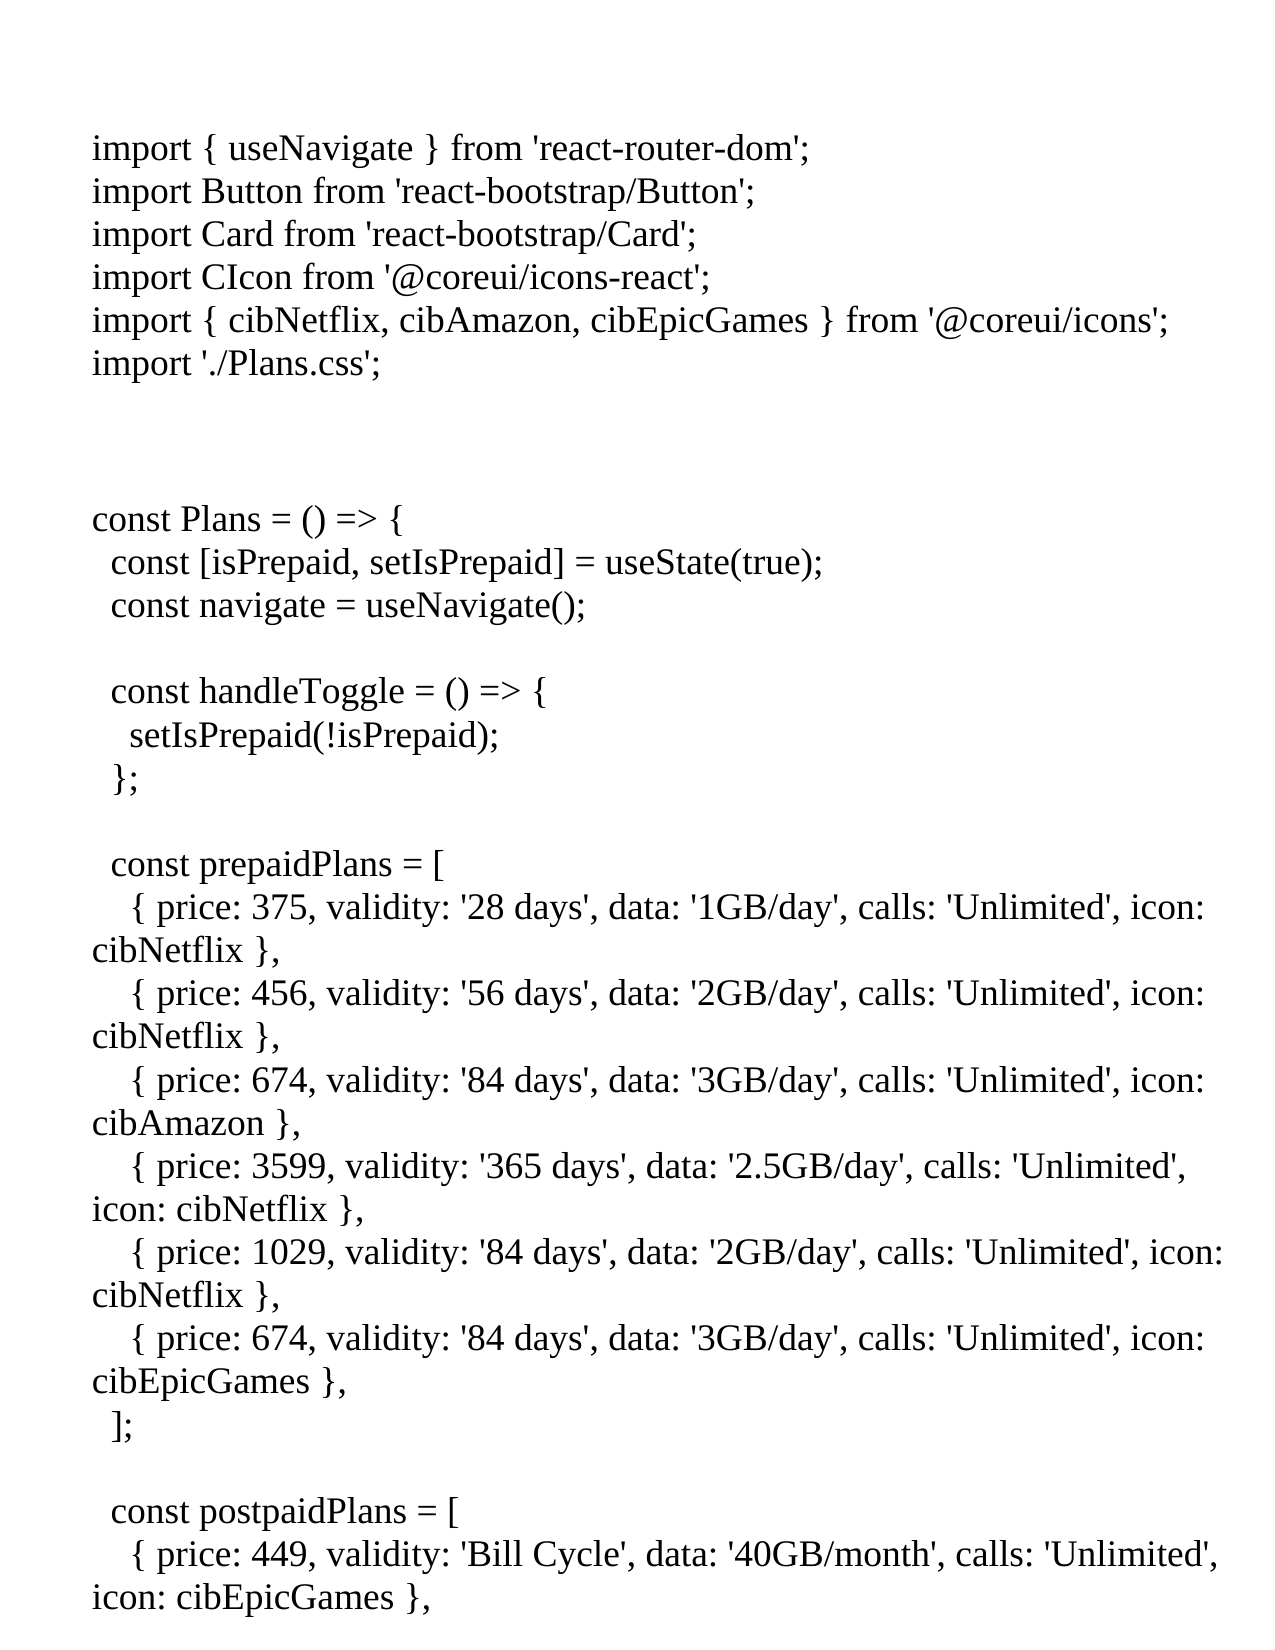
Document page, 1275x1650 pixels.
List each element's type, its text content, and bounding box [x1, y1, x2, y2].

text const [isPrepaid, setIsPrepaid] = useState(true); [92, 539, 1227, 583]
text { price: 674, validity: '84 days', data: '3GB/day', calls: 'Unlimited', icon: cibEpicGames }, [92, 1316, 1227, 1402]
text import './Plans.css'; [92, 341, 1227, 384]
text { price: 449, validity: 'Bill Cycle', data: '40GB/month', calls: 'Unlimited', icon: cibEpicGames }, [92, 1531, 1227, 1618]
text const prepaidPlans = [ [92, 841, 1227, 884]
text const handleToggle = () => { [92, 669, 1227, 712]
text setIsPrepaid(!isPrepaid); [92, 712, 1227, 755]
text ]; [92, 1402, 1227, 1445]
text { price: 3599, validity: '365 days', data: '2.5GB/day', calls: 'Unlimited', icon: cibNetflix }, [92, 1143, 1227, 1229]
text const Plans = () => { [92, 496, 1227, 539]
text import Card from 'react-bootstrap/Card'; [92, 211, 1227, 254]
text { price: 375, validity: '28 days', data: '1GB/day', calls: 'Unlimited', icon: cibNetflix }, [92, 884, 1227, 971]
text }; [92, 755, 1227, 798]
text { price: 1029, validity: '84 days', data: '2GB/day', calls: 'Unlimited', icon: cibNetflix }, [92, 1229, 1227, 1316]
text import Button from 'react-bootstrap/Button'; [92, 168, 1227, 211]
text import { useNavigate } from 'react-router-dom'; [92, 125, 1227, 168]
text const navigate = useNavigate(); [92, 583, 1227, 626]
text const postpaidPlans = [ [92, 1488, 1227, 1531]
text import CIcon from '@coreui/icons-react'; [92, 254, 1227, 297]
text { price: 674, validity: '84 days', data: '3GB/day', calls: 'Unlimited', icon: cibAmazon }, [92, 1057, 1227, 1143]
text import { cibNetflix, cibAmazon, cibEpicGames } from '@coreui/icons'; [92, 297, 1227, 341]
text { price: 456, validity: '56 days', data: '2GB/day', calls: 'Unlimited', icon: cibNetflix }, [92, 971, 1227, 1057]
